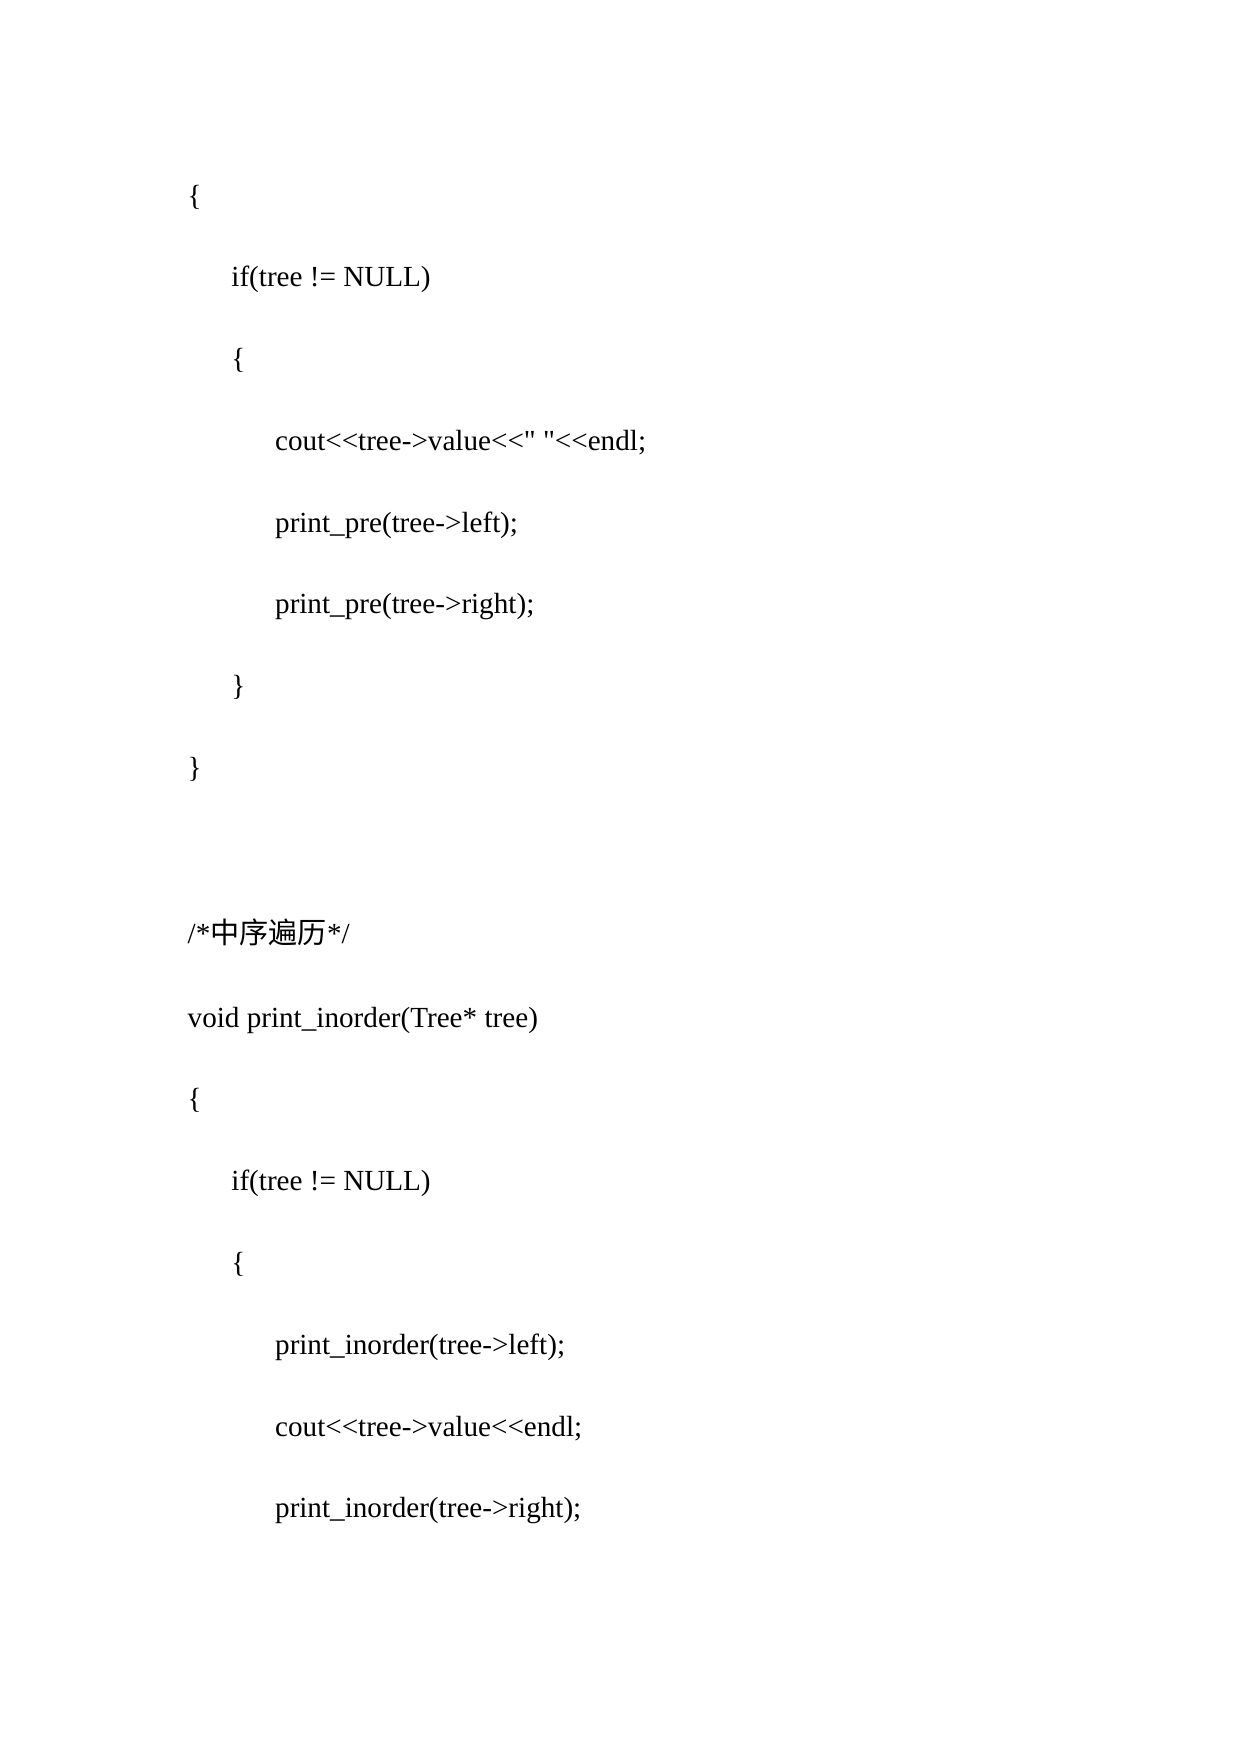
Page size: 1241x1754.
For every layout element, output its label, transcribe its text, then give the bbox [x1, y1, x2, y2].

text cout<<tree->value<<endl; [187, 1393, 1053, 1458]
text print_inorder(tree->left); [187, 1311, 1053, 1376]
text print_inorder(tree->right); [187, 1475, 1053, 1540]
text if(tree != NULL) [187, 1148, 1053, 1213]
text print_pre(tree->left); [187, 489, 1053, 554]
text void print_inorder(Tree* tree) [187, 984, 1053, 1049]
text if(tree != NULL) [187, 244, 1053, 309]
text { [187, 1066, 1053, 1131]
text /*中序遍历*/ [187, 898, 1053, 963]
text } [187, 734, 1053, 799]
text { [187, 1229, 1053, 1294]
text { [187, 326, 1053, 391]
text } [187, 653, 1053, 718]
text print_pre(tree->right); [187, 571, 1053, 636]
text cout<<tree->value<<" "<<endl; [187, 407, 1053, 472]
text { [187, 162, 1053, 227]
